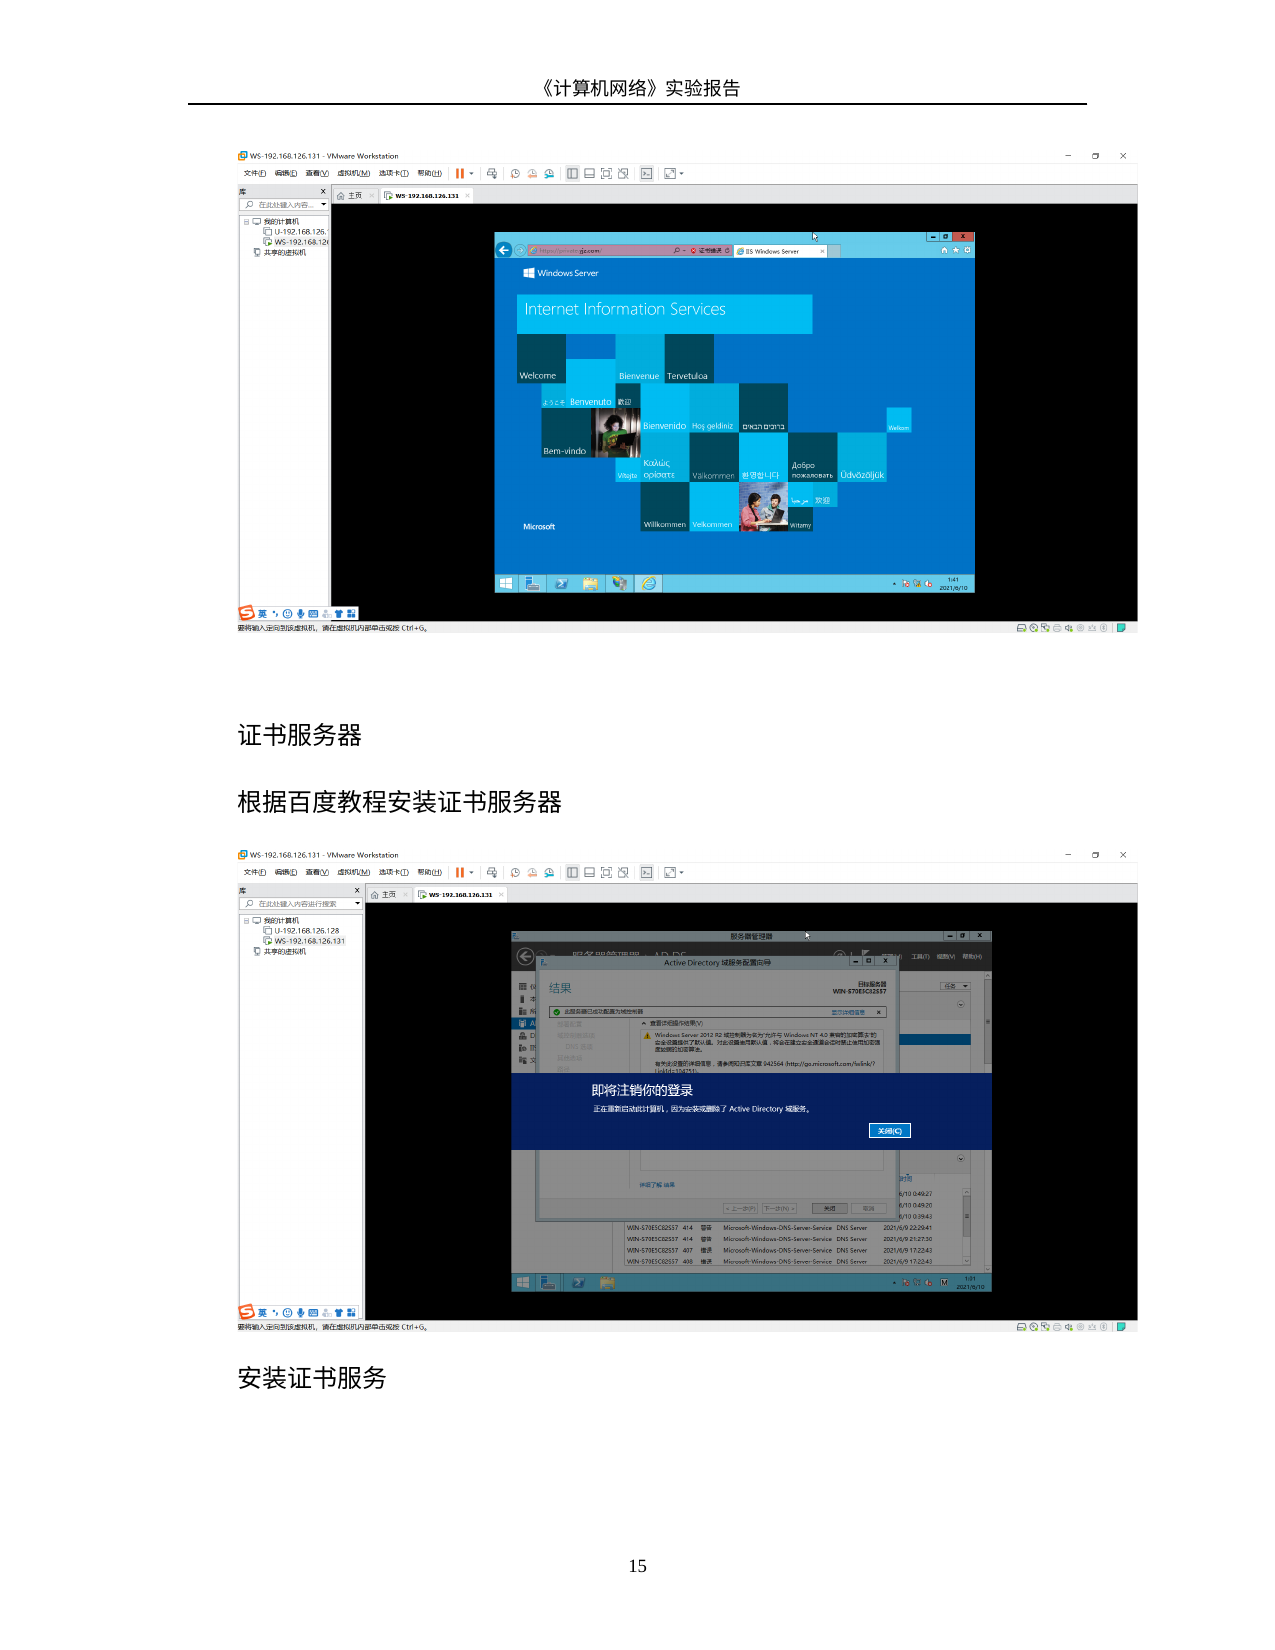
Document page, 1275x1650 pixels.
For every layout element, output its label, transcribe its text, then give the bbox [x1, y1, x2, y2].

picture [237, 849, 1138, 1332]
list 证书服务器 [187, 715, 1087, 752]
list 根据百度教程安装证书服务器 [187, 782, 1087, 818]
list 安装证书服务 [187, 1359, 1087, 1395]
picture [237, 150, 1138, 633]
